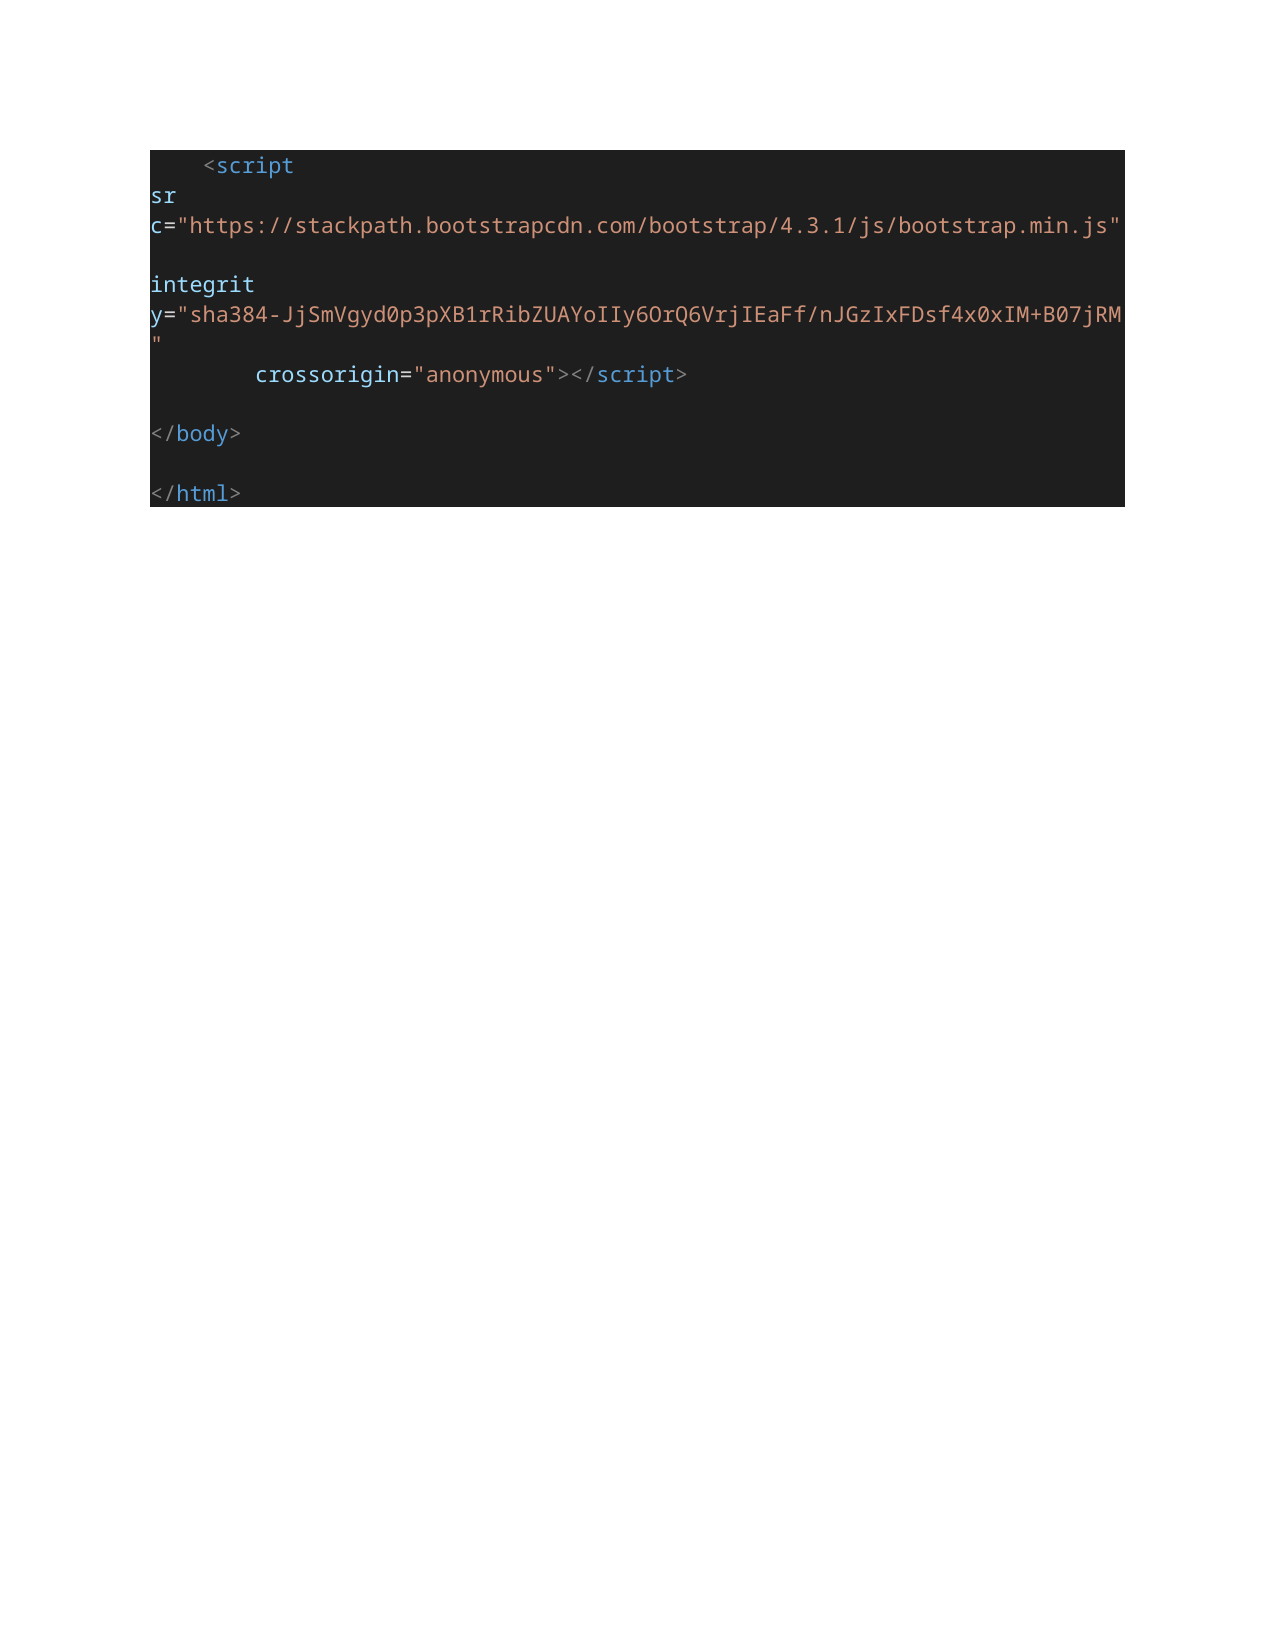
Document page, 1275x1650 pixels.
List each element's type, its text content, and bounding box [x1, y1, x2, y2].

text integrity="sha384-JjSmVgyd0p3pXB1rRibZUAYoIIy6OrQ6VrjIEaFf/nJGzIxFDsf4x0xIM+B07jRM" [150, 239, 1125, 358]
text </body> [150, 418, 1125, 448]
text <script src="https://stackpath.bootstrapcdn.com/bootstrap/4.3.1/js/bootstrap.min.js" [150, 150, 1125, 239]
text crossorigin="anonymous"></script> [150, 358, 1125, 388]
text </html> [150, 478, 1125, 507]
